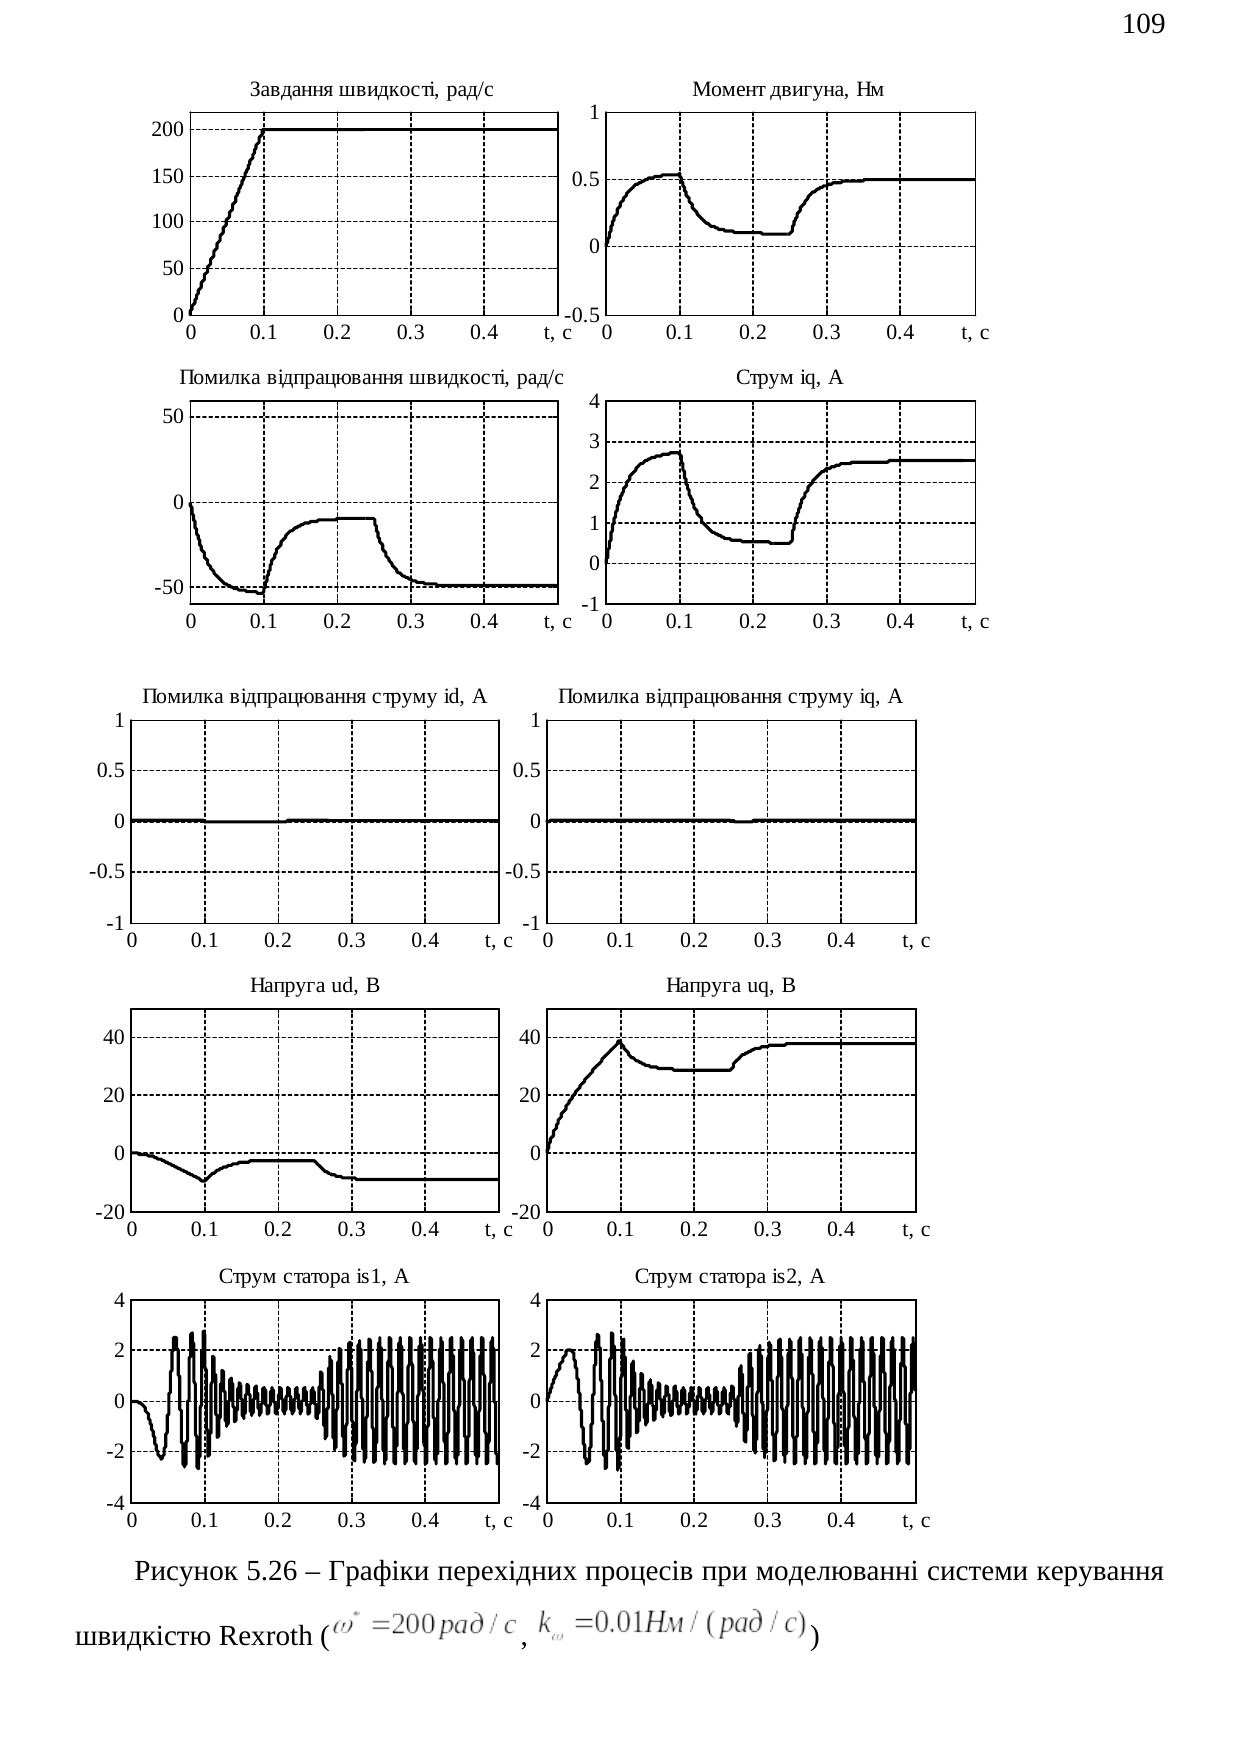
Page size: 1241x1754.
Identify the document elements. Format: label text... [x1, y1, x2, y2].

text Рисунок 5.26 – Графіки перехідних процесів при моделюванні системи керування швидкістю Rexroth (, ) [75, 1553, 1165, 1652]
